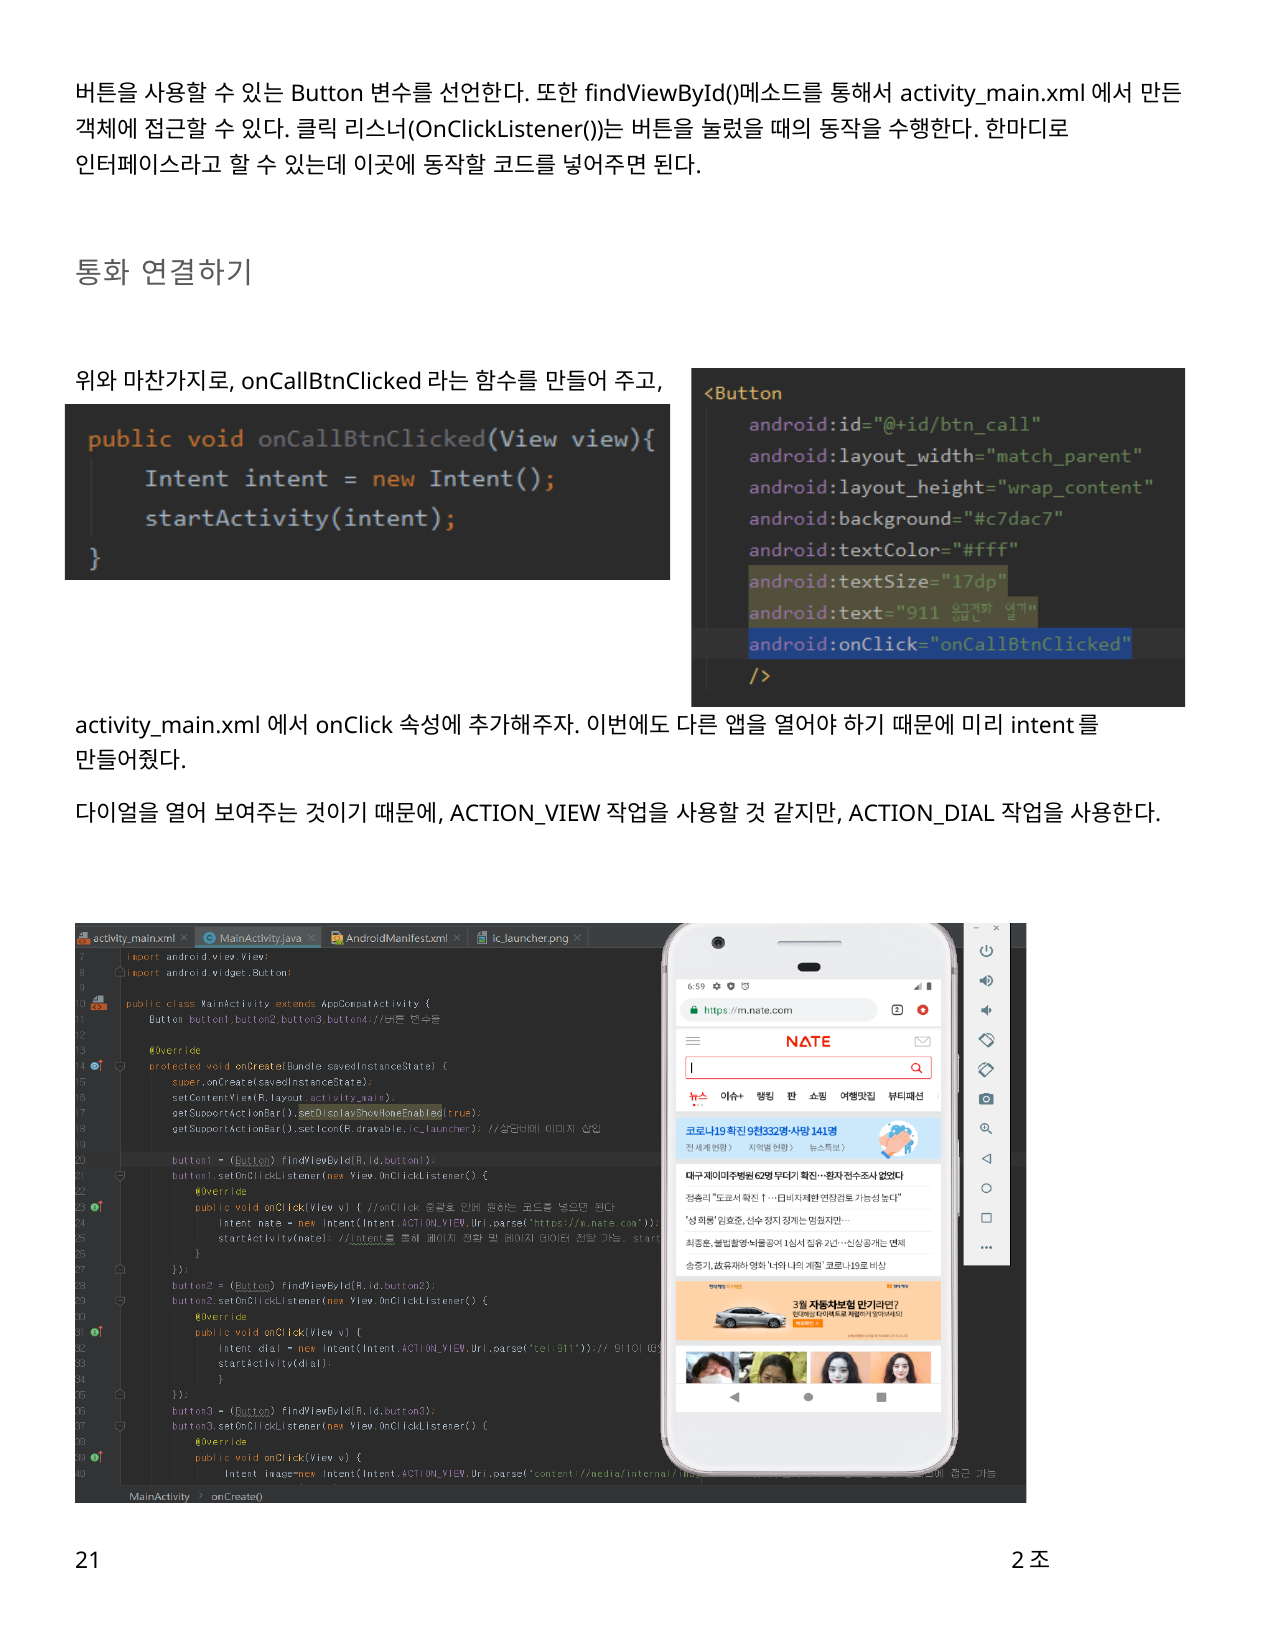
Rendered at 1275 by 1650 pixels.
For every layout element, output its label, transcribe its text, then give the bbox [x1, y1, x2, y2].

picture [75, 923, 1027, 1503]
text 버튼을 사용할 수 있는 Button 변수를 선언한다. 또한 findViewById()메소드를 통해서 activity_main.xml 에서 만든 객체에 접근할 수 있다. 클릭 리스너(OnClickListener())는 버튼을 눌렀을 때의 동작을 수행한다. 한마디로 인터페이스라고 할 수 있는데 이곳에 동작할 코드를 넣어주면 된다. [75, 75, 1200, 180]
picture [691, 368, 1185, 707]
picture [64, 404, 671, 580]
subtitle 통화 연결하기 [75, 250, 1200, 292]
text 다이얼을 열어 보여주는 것이기 때문에, ACTION_VIEW 작업을 사용할 것 같지만, ACTION_DIAL 작업을 사용한다. [75, 795, 1200, 828]
